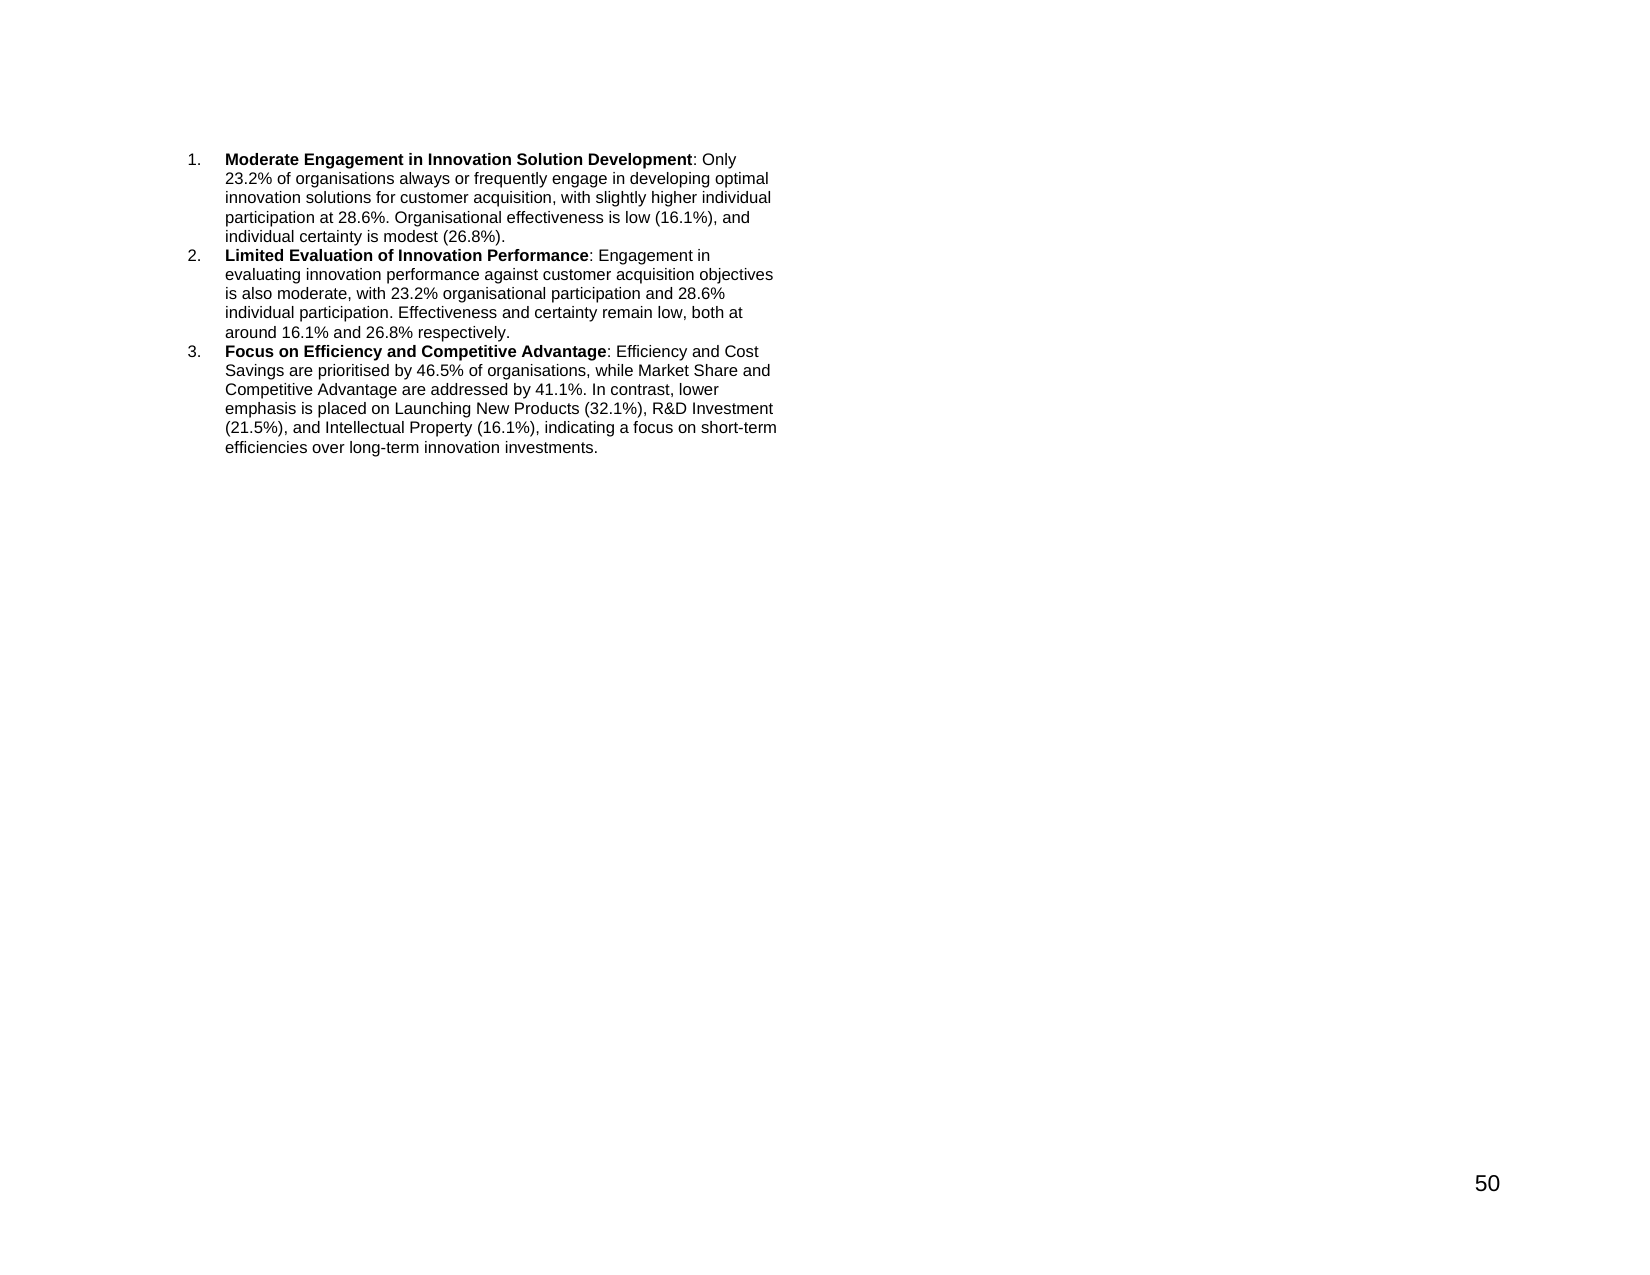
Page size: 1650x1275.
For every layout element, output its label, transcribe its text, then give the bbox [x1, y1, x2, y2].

list Focus on Efficiency and Competitive Advantage: Efficiency and Cost Savings are prioritised by 46.5% of organisations, while Market Share and Competitive Advantage are addressed by 41.1%. In contrast, lower emphasis is placed on Launching New Products (32.1%), R&D Investment (21.5%), and Intellectual Property (16.1%), indicating a focus on short-term efficiencies over long-term innovation investments. [187, 342, 787, 457]
list Moderate Engagement in Innovation Solution Development: Only 23.2% of organisations always or frequently engage in developing optimal innovation solutions for customer acquisition, with slightly higher individual participation at 28.6%. Organisational effectiveness is low (16.1%), and individual certainty is modest (26.8%). [187, 150, 787, 246]
list Limited Evaluation of Innovation Performance: Engagement in evaluating innovation performance against customer acquisition objectives is also moderate, with 23.2% organisational participation and 28.6% individual participation. Effectiveness and certainty remain low, both at around 16.1% and 26.8% respectively. [187, 246, 787, 342]
